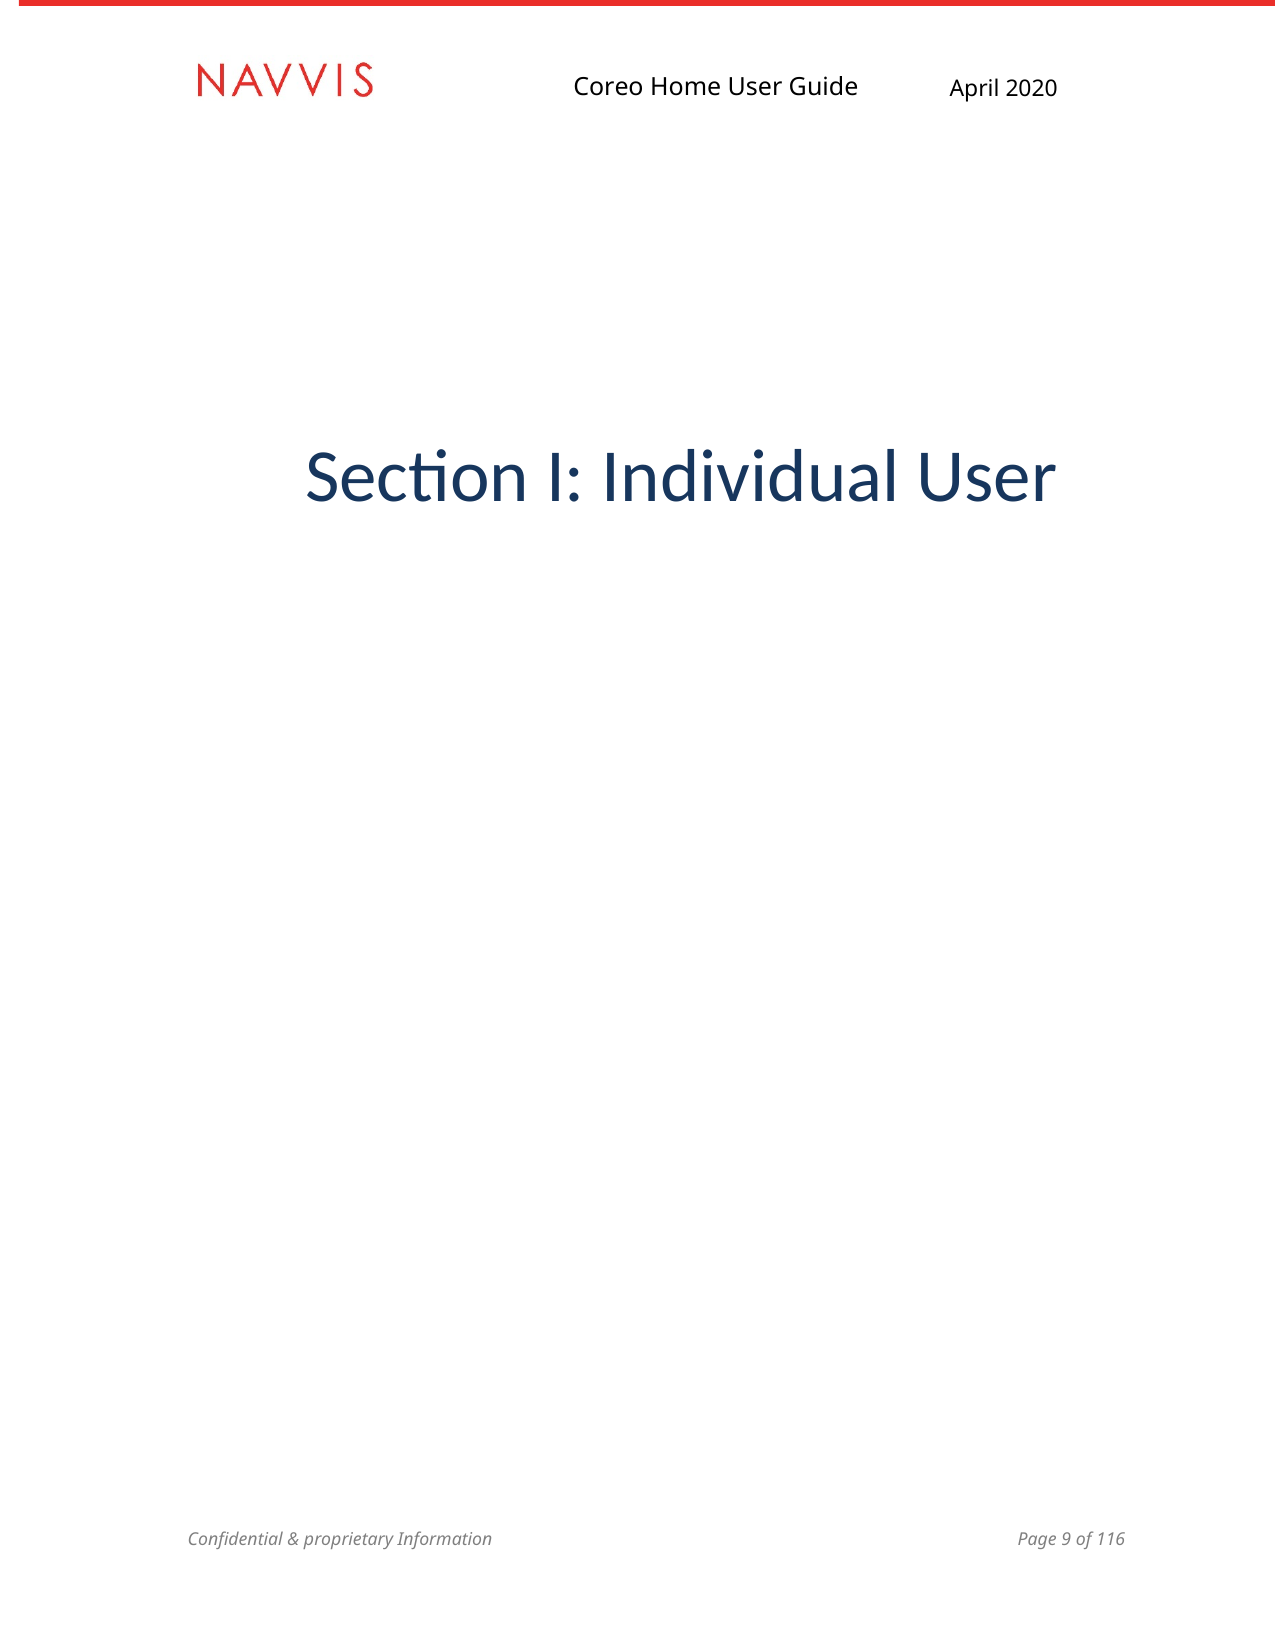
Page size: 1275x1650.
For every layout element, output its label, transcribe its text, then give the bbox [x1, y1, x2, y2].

title Section I: Individual User [305, 429, 1087, 521]
picture [187, 55, 383, 104]
